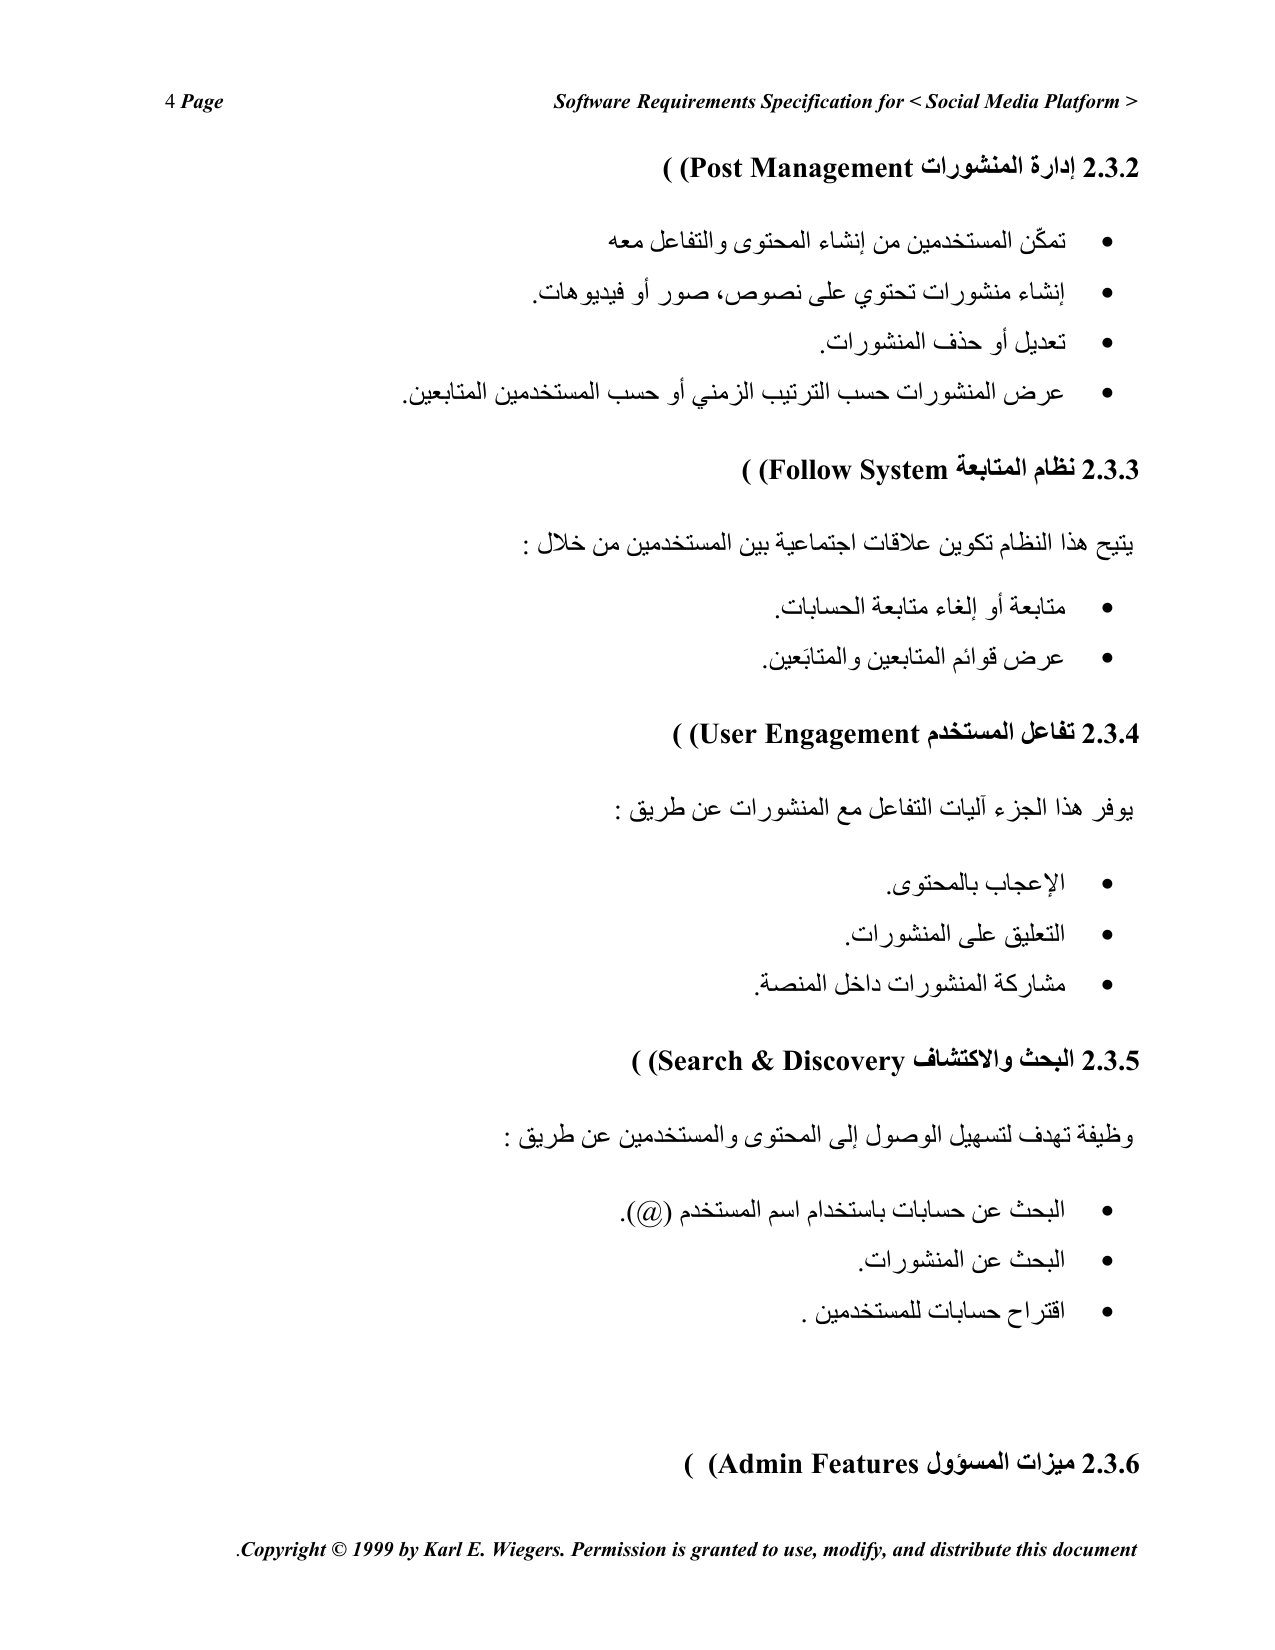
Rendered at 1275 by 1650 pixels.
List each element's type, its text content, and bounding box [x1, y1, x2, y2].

text 2.3.2 إدارة المنشورات Post Management) ) [148, 150, 1140, 183]
list مشاركة المنشورات داخل المنصة. [148, 968, 1102, 1002]
list البحث عن حسابات باستخدام اسم المستخدم (@). [148, 1194, 1102, 1228]
text 2.3.3 نظام المتابعة Follow System) ) [148, 452, 1140, 486]
list البحث عن المنشورات. [148, 1244, 1102, 1278]
text يتيح هذا النظام تكوين علاقات اجتماعية بين المستخدمين من خلال : [148, 527, 1140, 561]
text يوفر هذا الجزء آليات التفاعل مع المنشورات عن طريق : [148, 792, 1140, 826]
text وظيفة تهدف لتسهيل الوصول إلى المحتوى والمستخدمين عن طريق : [148, 1119, 1140, 1152]
list عرض قوائم المتابعين والمتابَعين. [148, 641, 1102, 675]
list الإعجاب بالمحتوى. [148, 867, 1102, 901]
list تمكّن المستخدمين من إنشاء المحتوى والتفاعل معه [148, 225, 1102, 259]
text 2.3.4 تفاعل المستخدم User Engagement) ) [148, 717, 1140, 750]
list متابعة أو إلغاء متابعة الحسابات. [148, 591, 1102, 624]
list عرض المنشورات حسب الترتيب الزمني أو حسب المستخدمين المتابعين. [148, 377, 1102, 410]
list اقتراح حسابات للمستخدمين . [148, 1295, 1102, 1329]
list التعليق على المنشورات. [148, 918, 1102, 951]
text 2.3.5 البحث والاكتشاف Search & Discovery) ) [148, 1043, 1140, 1077]
text 2.3.6 ميزات المسؤول Admin Features) ) [148, 1446, 1140, 1479]
list تعديل أو حذف المنشورات. [148, 326, 1102, 360]
list إنشاء منشورات تحتوي على نصوص، صور أو فيديوهات. [148, 276, 1102, 309]
